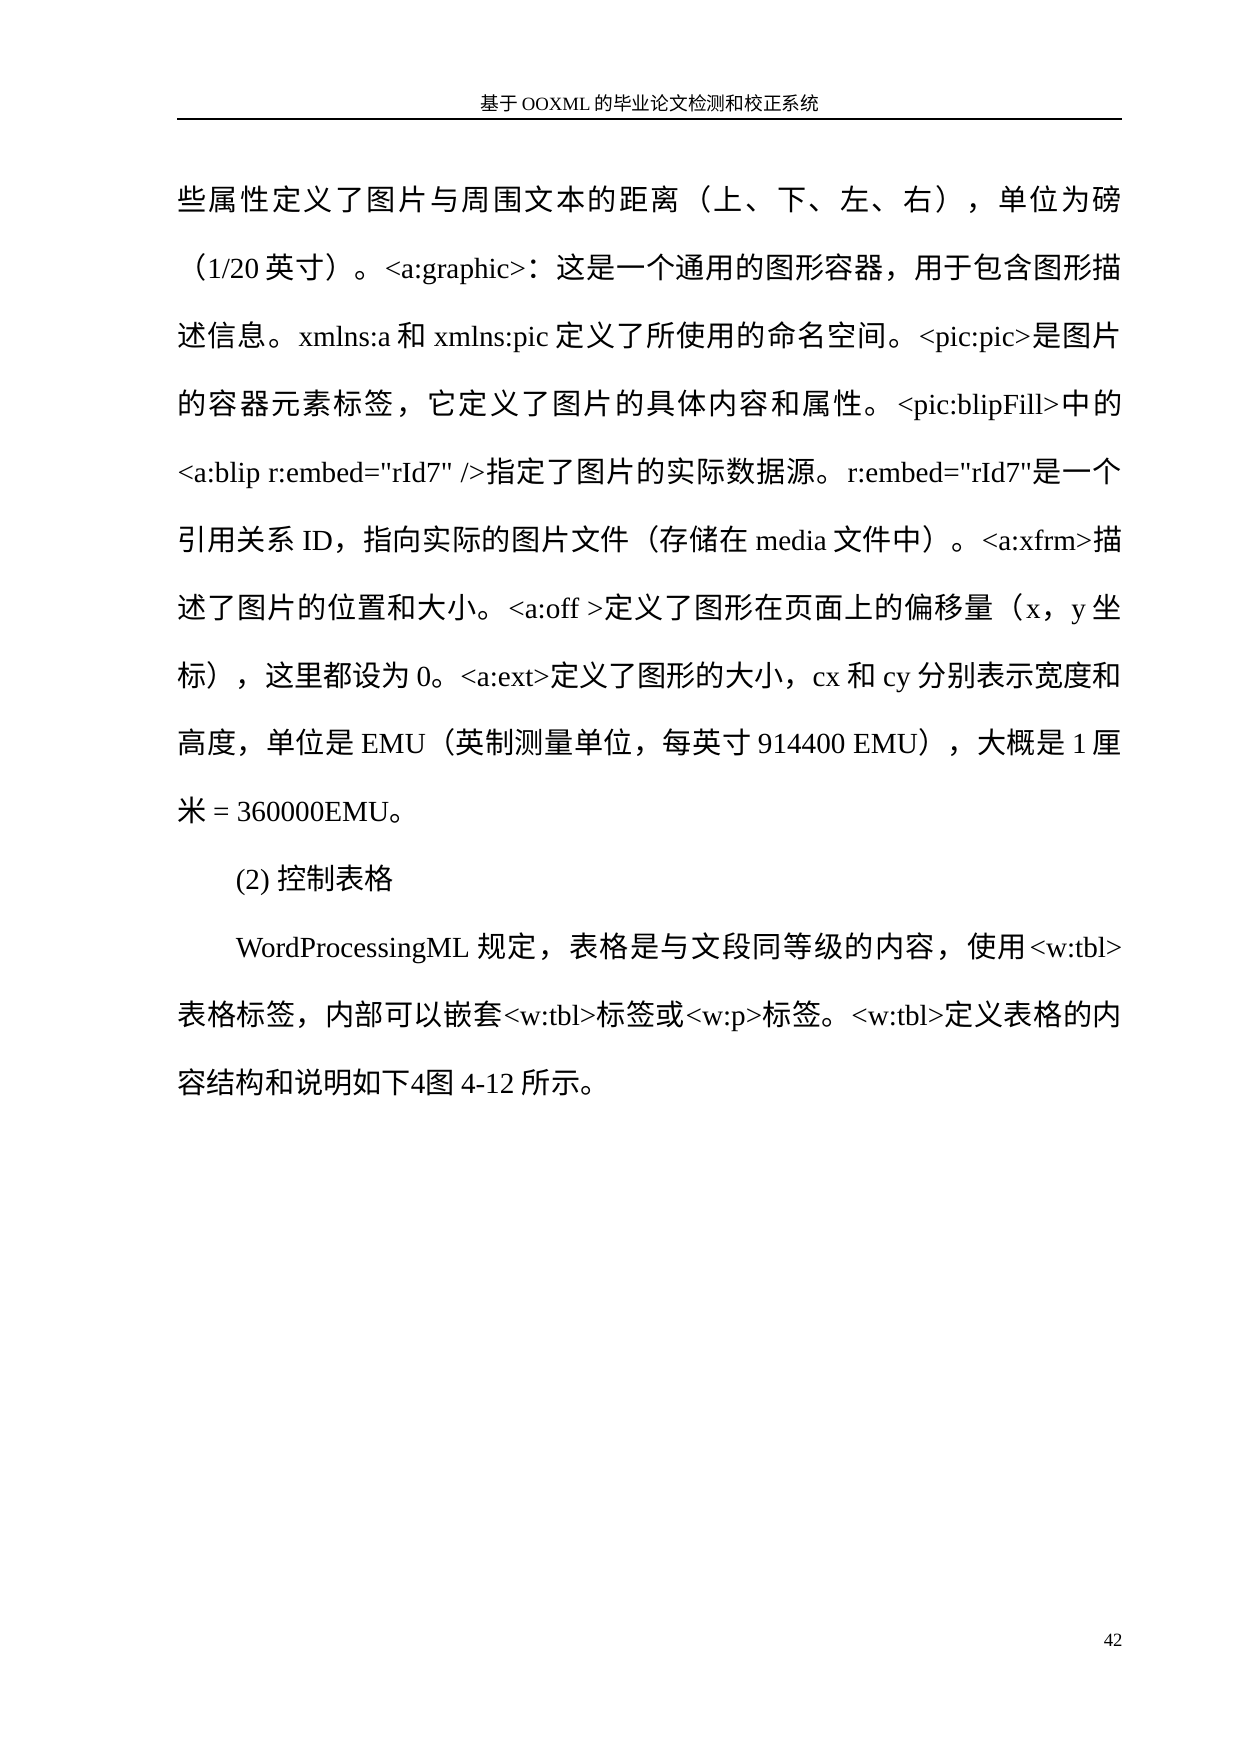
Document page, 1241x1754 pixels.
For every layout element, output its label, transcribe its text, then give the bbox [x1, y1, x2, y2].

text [177, 164, 1122, 843]
list 控制表格 [177, 843, 1122, 911]
